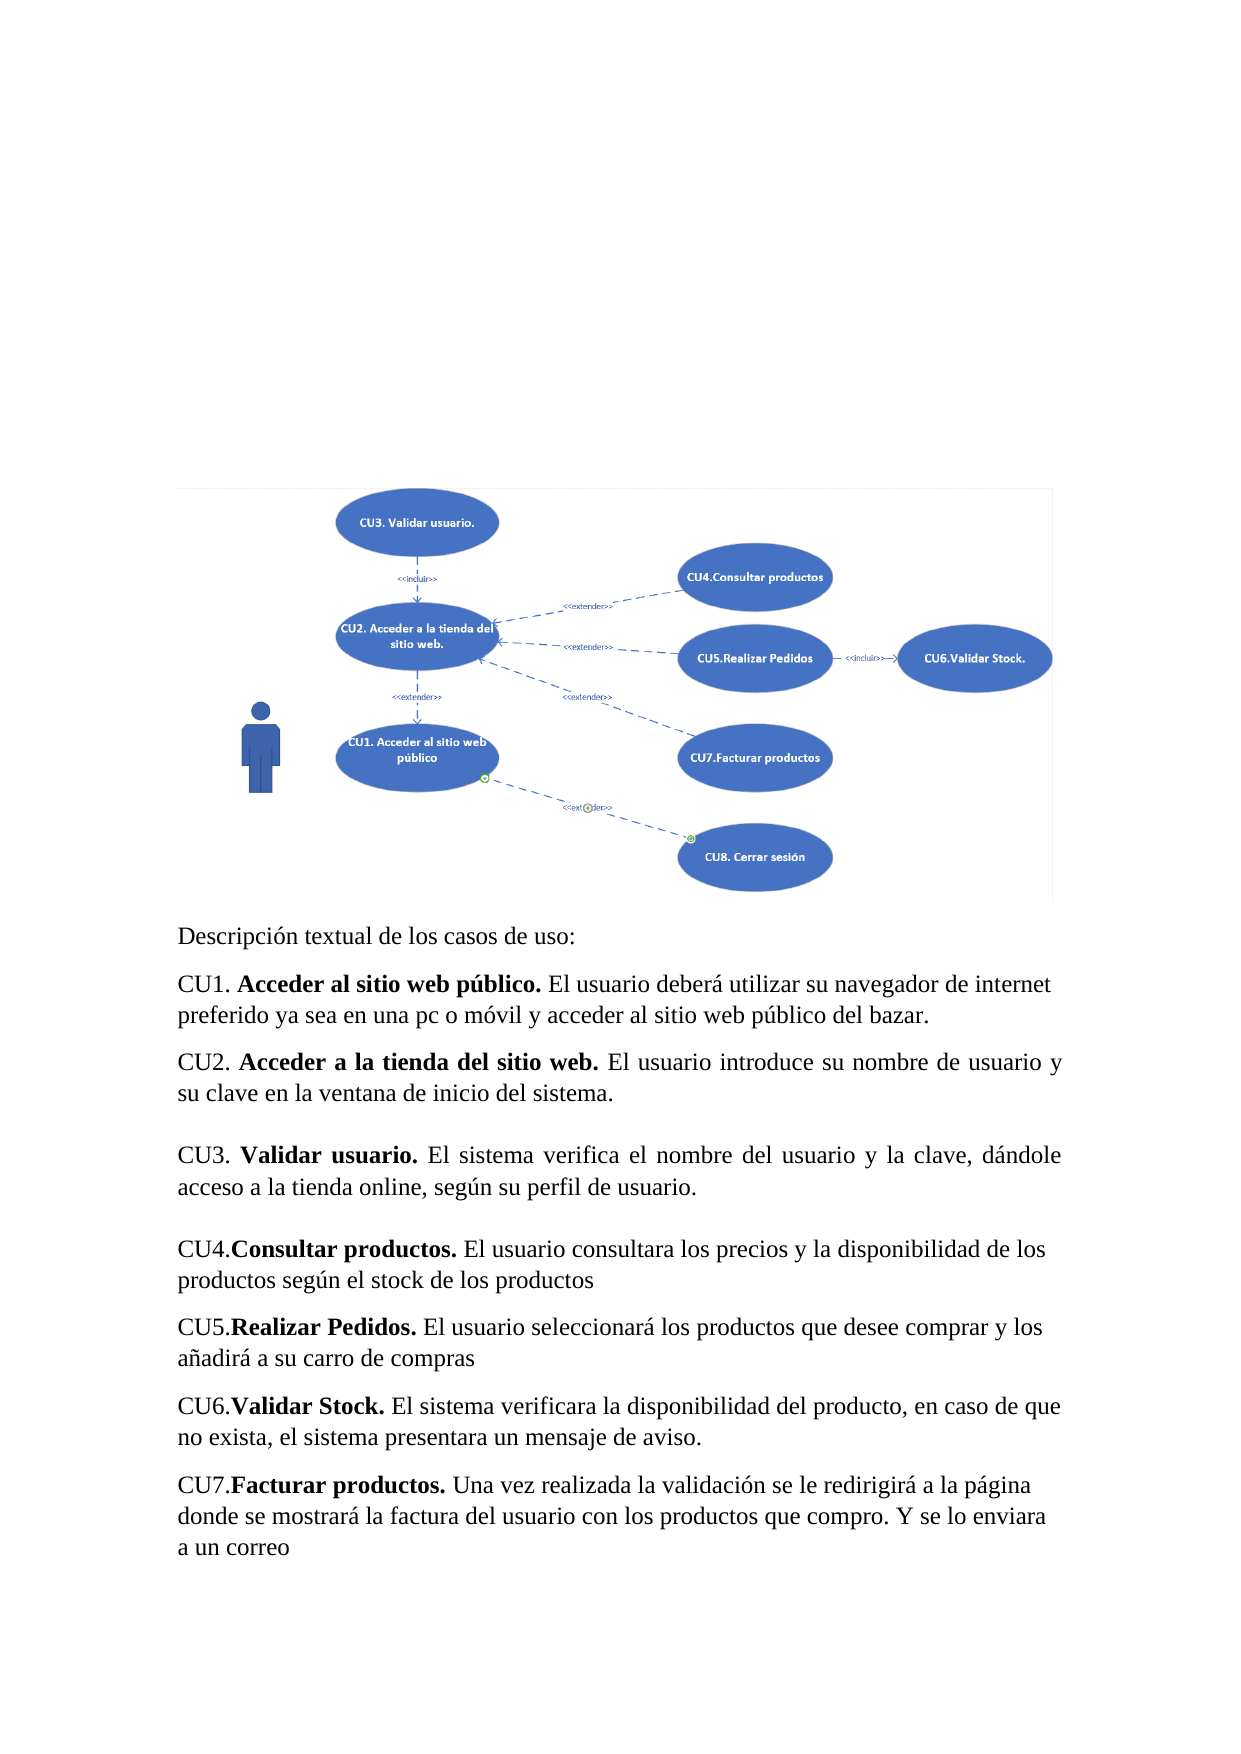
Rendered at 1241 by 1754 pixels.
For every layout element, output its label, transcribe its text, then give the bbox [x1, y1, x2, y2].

text CU7.Facturar productos. Una vez realizada la validación se le redirigirá a la página donde se mostrará la factura del usuario con los productos que compro. Y se lo enviara a un correo [177, 1470, 1063, 1561]
picture [177, 481, 1063, 903]
text CU2. Acceder a la tienda del sitio web. El usuario introduce su nombre de usuario y su clave en la ventana de inicio del sistema. [177, 1047, 1063, 1107]
text CU5.Realizar Pedidos. El usuario seleccionará los productos que desee comprar y los añadirá a su carro de compras [177, 1312, 1063, 1372]
text CU6.Validar Stock. El sistema verificara la disponibilidad del producto, en caso de que no exista, el sistema presentara un mensaje de aviso. [177, 1391, 1063, 1451]
text CU4.Consultar productos. El usuario consultara los precios y la disponibilidad de los productos según el stock de los productos [177, 1234, 1063, 1293]
text CU3. Validar usuario. El sistema verifica el nombre del usuario y la clave, dándole acceso a la tienda online, según su perfil de usuario. [177, 1141, 1063, 1200]
text Descripción textual de los casos de uso: [177, 921, 1063, 950]
text CU1. Acceder al sitio web público. El usuario deberá utilizar su navegador de internet preferido ya sea en una pc o móvil y acceder al sitio web público del bazar. [177, 969, 1063, 1028]
